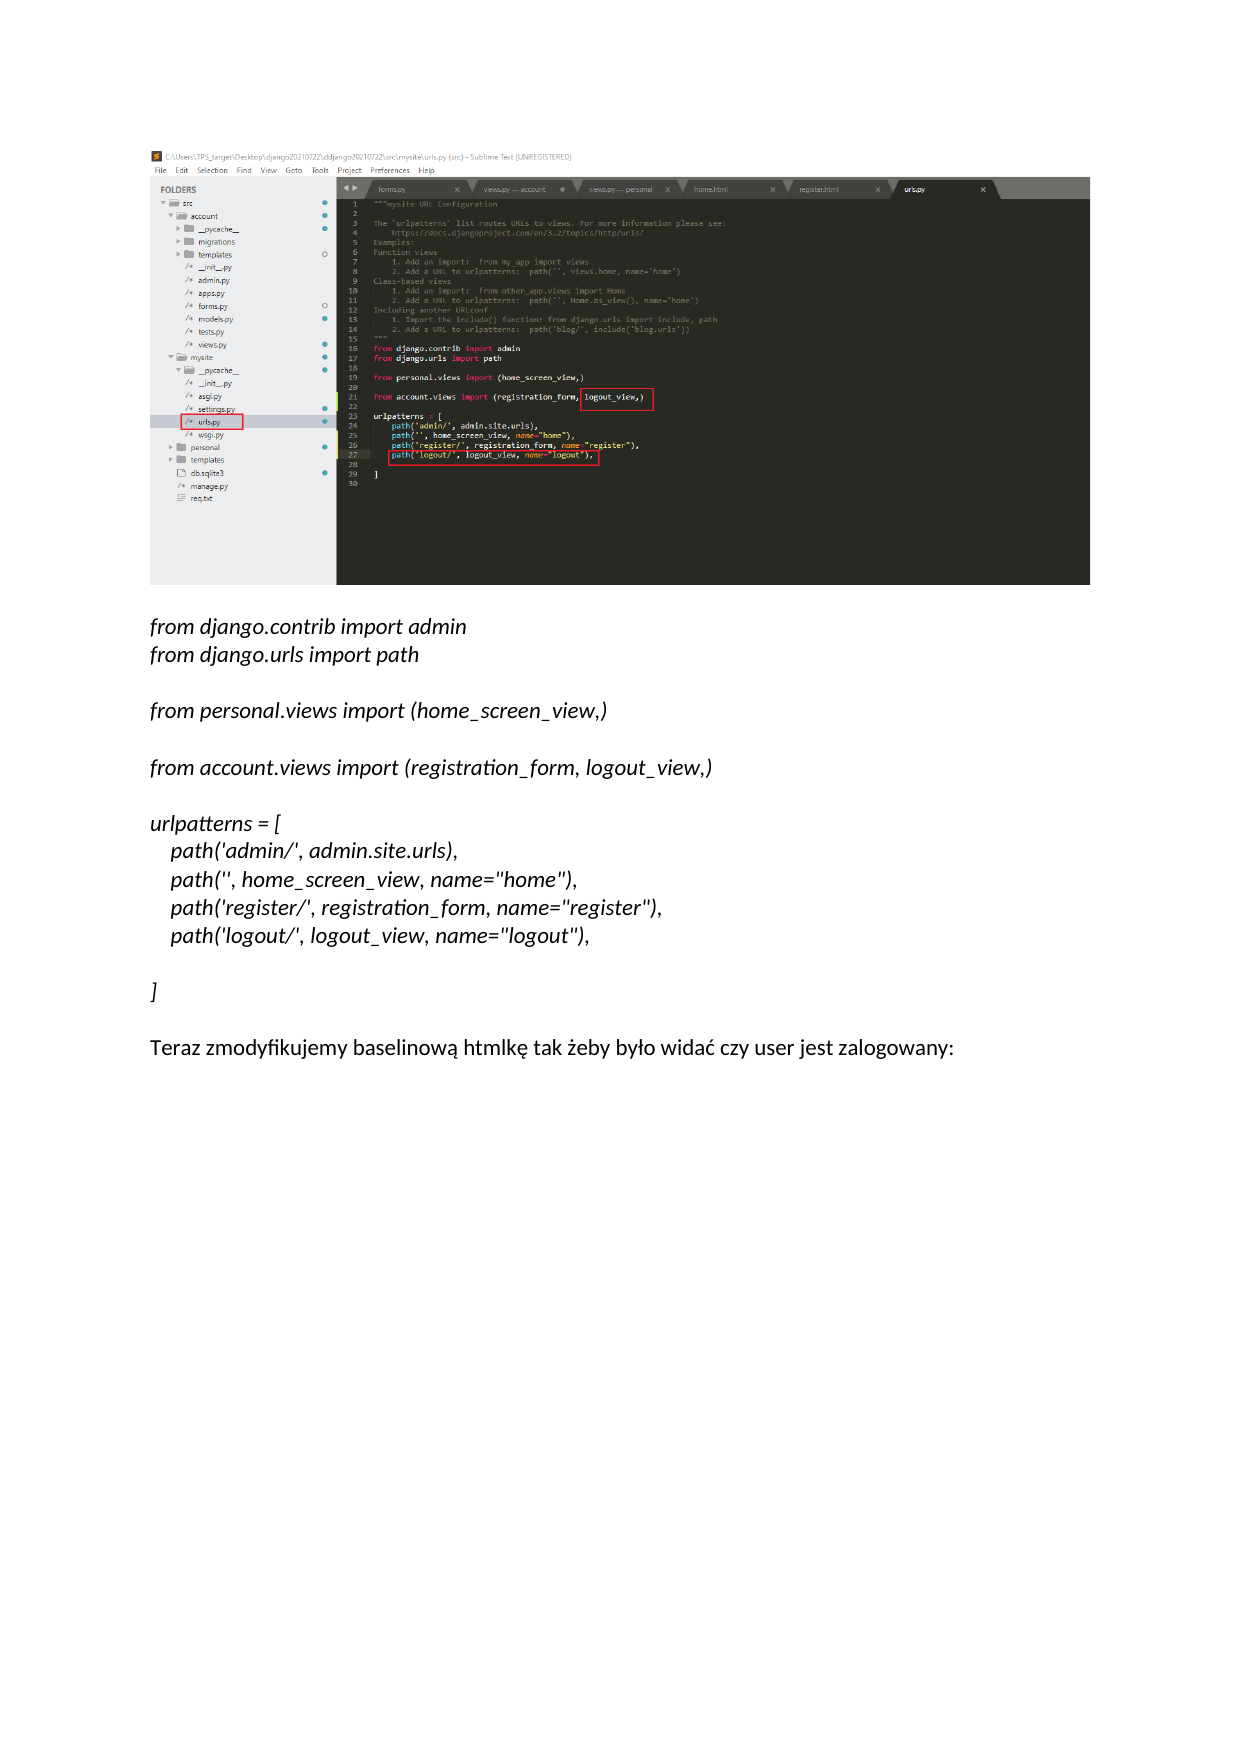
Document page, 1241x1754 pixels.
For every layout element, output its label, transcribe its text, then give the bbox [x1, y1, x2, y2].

text path('logout/', logout_view, name="logout"), [150, 921, 1090, 949]
text path('', home_screen_view, name="home"), [150, 865, 1090, 893]
text from account.views import (registration_form, logout_view,) [150, 753, 1090, 781]
text path('admin/', admin.site.urls), [150, 837, 1090, 865]
text from django.contrib import admin [150, 612, 1090, 641]
text from personal.views import (home_screen_view,) [150, 697, 1090, 724]
text path('register/', registration_form, name="register"), [150, 893, 1090, 921]
text ] [150, 977, 1090, 1005]
picture [150, 150, 1091, 585]
text Teraz zmodyfikujemy baselinową htmlkę tak żeby było widać czy user jest zalogowany: [150, 1033, 1090, 1061]
text urlpatterns = [ [150, 809, 1090, 837]
text from django.urls import path [150, 641, 1090, 668]
